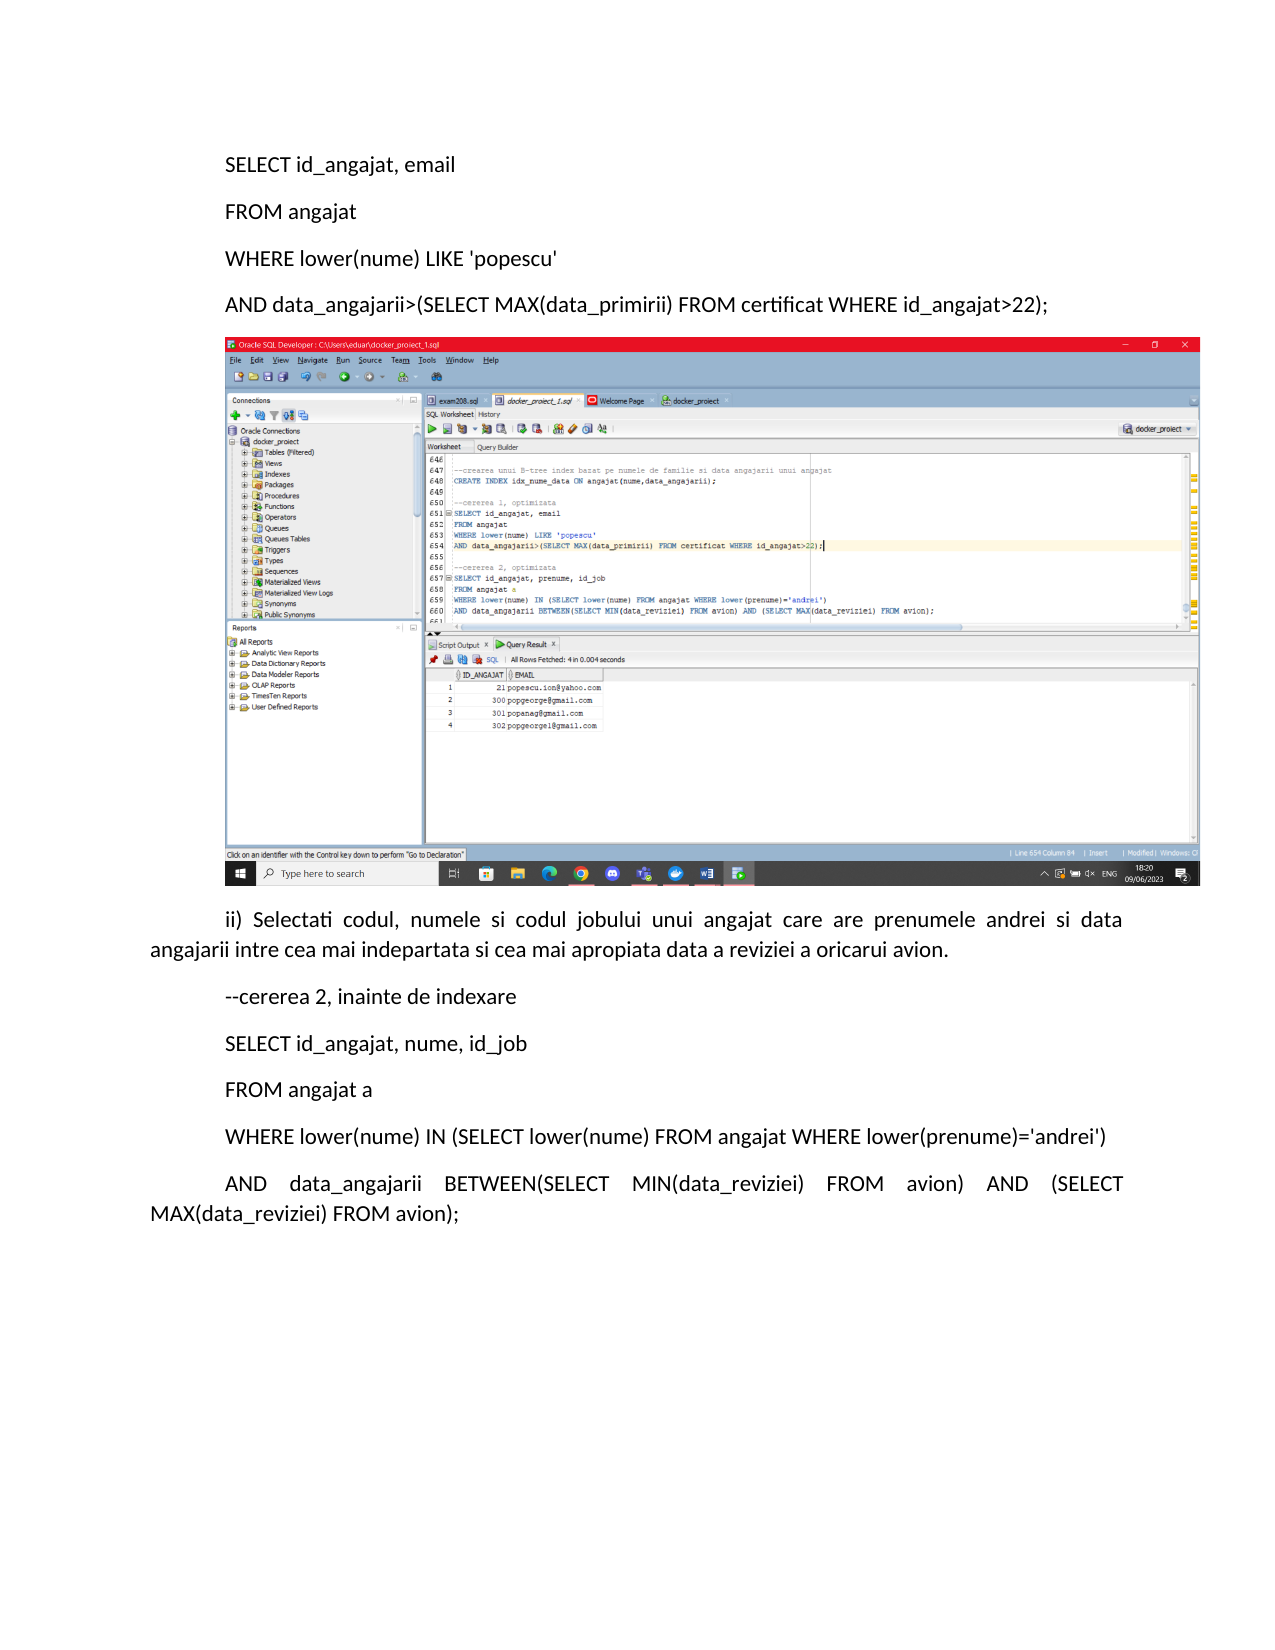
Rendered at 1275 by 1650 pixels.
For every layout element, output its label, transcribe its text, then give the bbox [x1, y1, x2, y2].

text --cererea 2, inainte de indexare [150, 982, 1125, 1010]
text SELECT id_angajat, nume, id_job [150, 1029, 1125, 1057]
text FROM angajat [150, 197, 1125, 225]
text SELECT id_angajat, email [150, 150, 1125, 178]
text AND data_angajarii>(SELECT MAX(data_primirii) FROM certificat WHERE id_angajat>22); [150, 291, 1125, 319]
text AND data_angajarii BETWEEN(SELECT MIN(data_reviziei) FROM avion) AND (SELECT MAX(data_reviziei) FROM avion); [150, 1169, 1125, 1228]
text WHERE lower(nume) LIKE 'popescu' [150, 244, 1125, 272]
text WHERE lower(nume) IN (SELECT lower(nume) FROM angajat WHERE lower(prenume)='andrei') [150, 1122, 1125, 1151]
text FROM angajat a [150, 1076, 1125, 1104]
text ii) Selectati codul, numele si codul jobului unui angajat care are prenumele andrei si data angajarii intre cea mai indepartata si cea mai apropiata data a reviziei a oricarui avion. [150, 905, 1125, 963]
picture [225, 337, 1200, 886]
